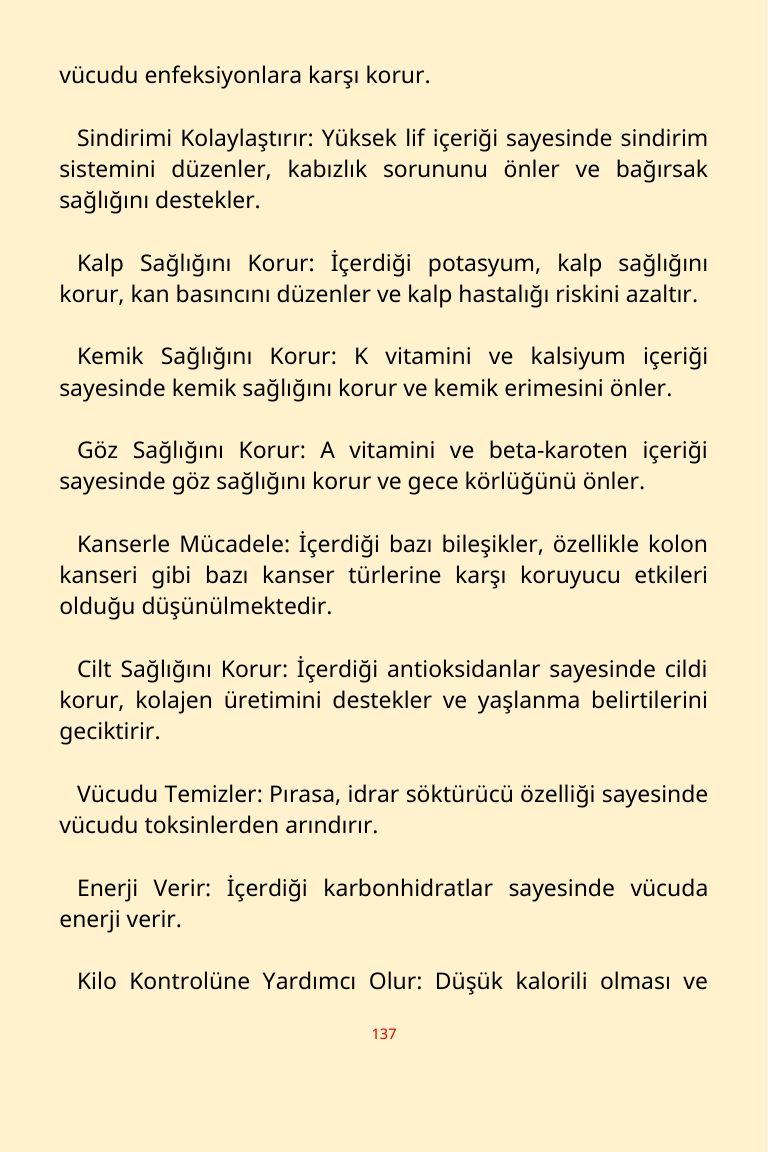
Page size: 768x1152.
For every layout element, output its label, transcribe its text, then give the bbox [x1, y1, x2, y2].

text Kalp Sağlığını Korur: İçerdiği potasyum, kalp sağlığını korur, kan basıncını düzenler ve kalp hastalığı riskini azaltır. [59, 247, 709, 309]
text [59, 59, 709, 90]
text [59, 965, 709, 997]
text Kanserle Mücadele: İçerdiği bazı bileşikler, özellikle kolon kanseri gibi bazı kanser türlerine karşı koruyucu etkileri olduğu düşünülmektedir. [59, 528, 709, 622]
text Cilt Sağlığını Korur: İçerdiği antioksidanlar sayesinde cildi korur, kolajen üretimini destekler ve yaşlanma belirtilerini geciktirir. [59, 653, 709, 747]
text Kemik Sağlığını Korur: K vitamini ve kalsiyum içeriği sayesinde kemik sağlığını korur ve kemik erimesini önler. [59, 340, 709, 403]
text Sindirimi Kolaylaştırır: Yüksek lif içeriği sayesinde sindirim sistemini düzenler, kabızlık sorununu önler ve bağırsak sağlığını destekler. [59, 122, 709, 215]
text Vücudu Temizler: Pırasa, idrar söktürücü özelliği sayesinde vücudu toksinlerden arındırır. [59, 778, 709, 840]
text Enerji Verir: İçerdiği karbonhidratlar sayesinde vücuda enerji verir. [59, 872, 709, 934]
text Göz Sağlığını Korur: A vitamini ve beta-karoten içeriği sayesinde göz sağlığını korur ve gece körlüğünü önler. [59, 434, 709, 497]
